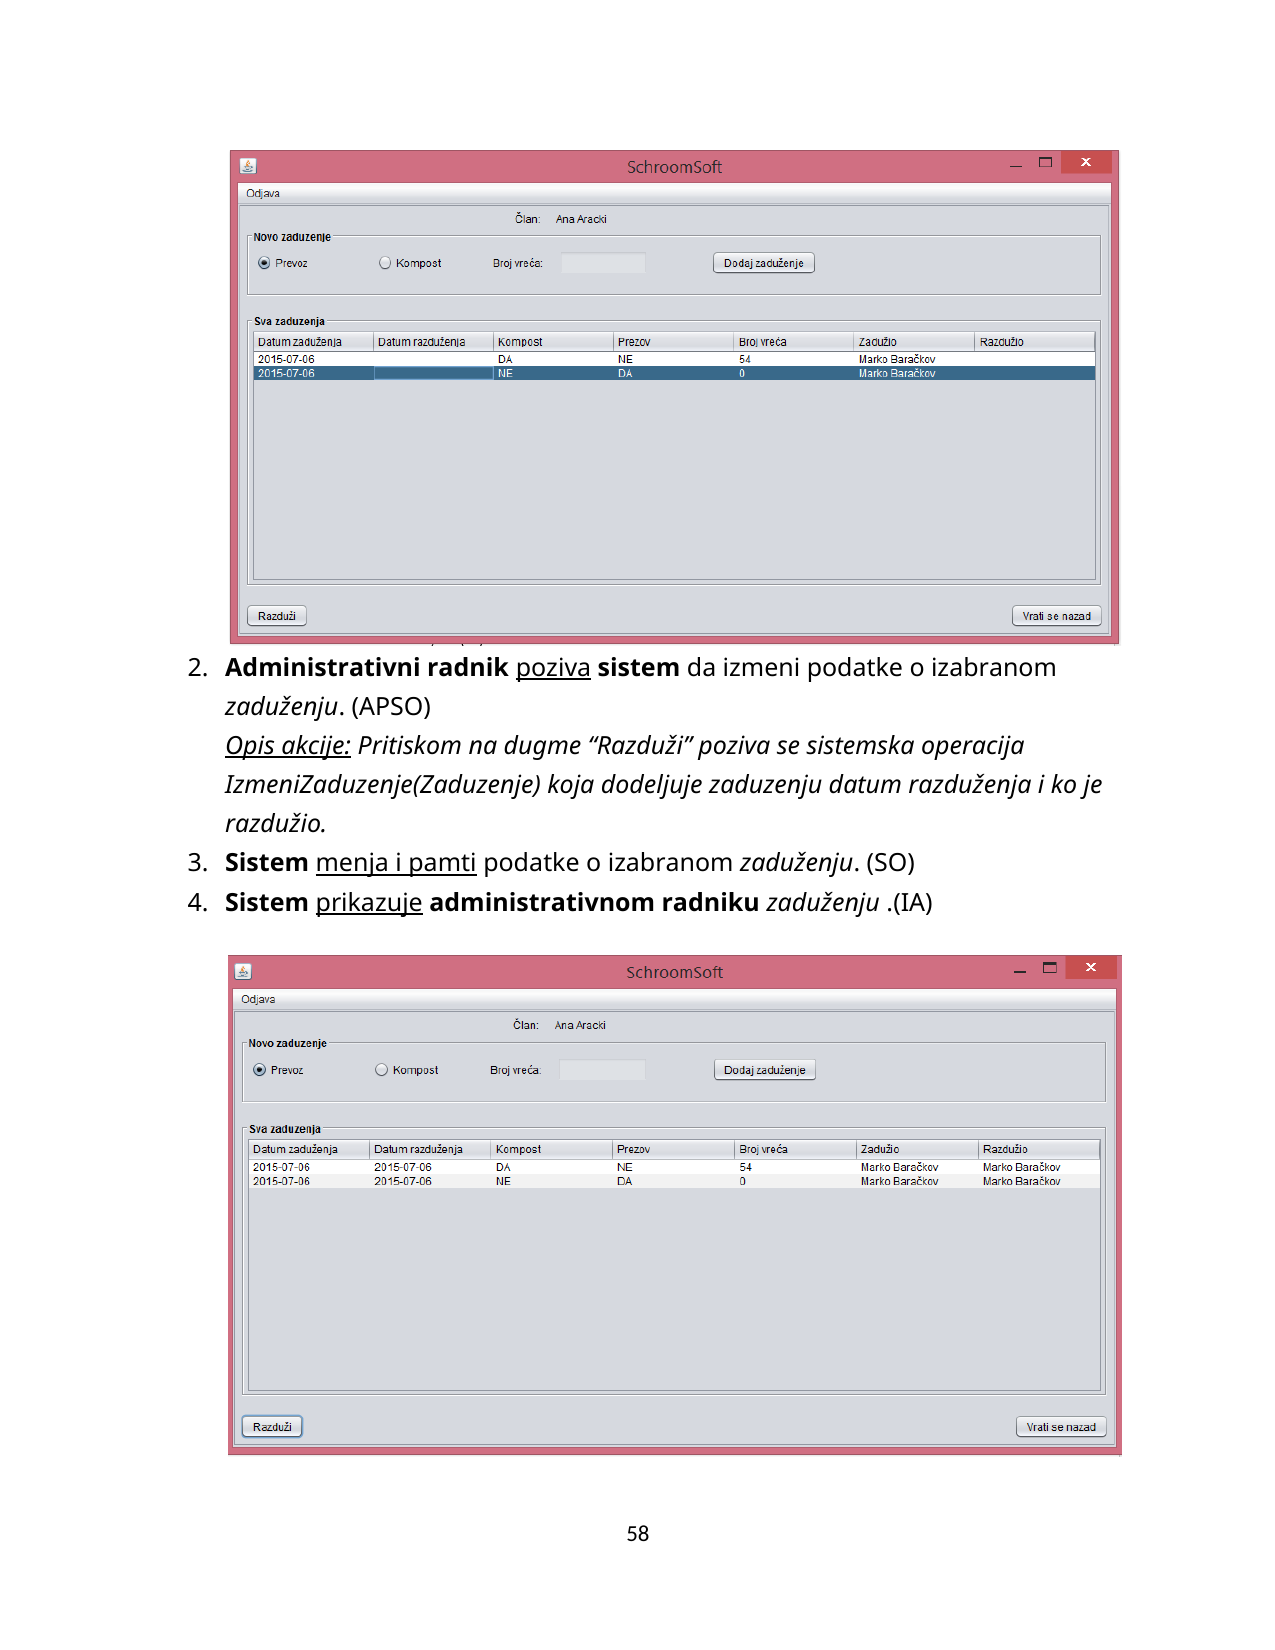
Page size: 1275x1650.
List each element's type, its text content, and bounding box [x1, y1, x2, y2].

picture [228, 150, 1122, 646]
list Sistem menja i pamti podatke o izabranom zaduženju. (SO) [187, 845, 1125, 879]
list Administrativni radnik poziva sistem da izmeni podatke o izabranom zaduženju. (APSO) [187, 649, 1125, 722]
list Opis akcije: Pritiskom na dugme “Razduži” poziva se sistemska operacija IzmeniZaduzenje(Zaduzenje) koja dodeljuje zaduzenju datum razduženja i ko je razdužio. [225, 727, 1125, 840]
picture [228, 955, 1122, 1457]
list Sistem prikazuje administrativnom radniku zaduženju .(IA) [187, 884, 1125, 918]
